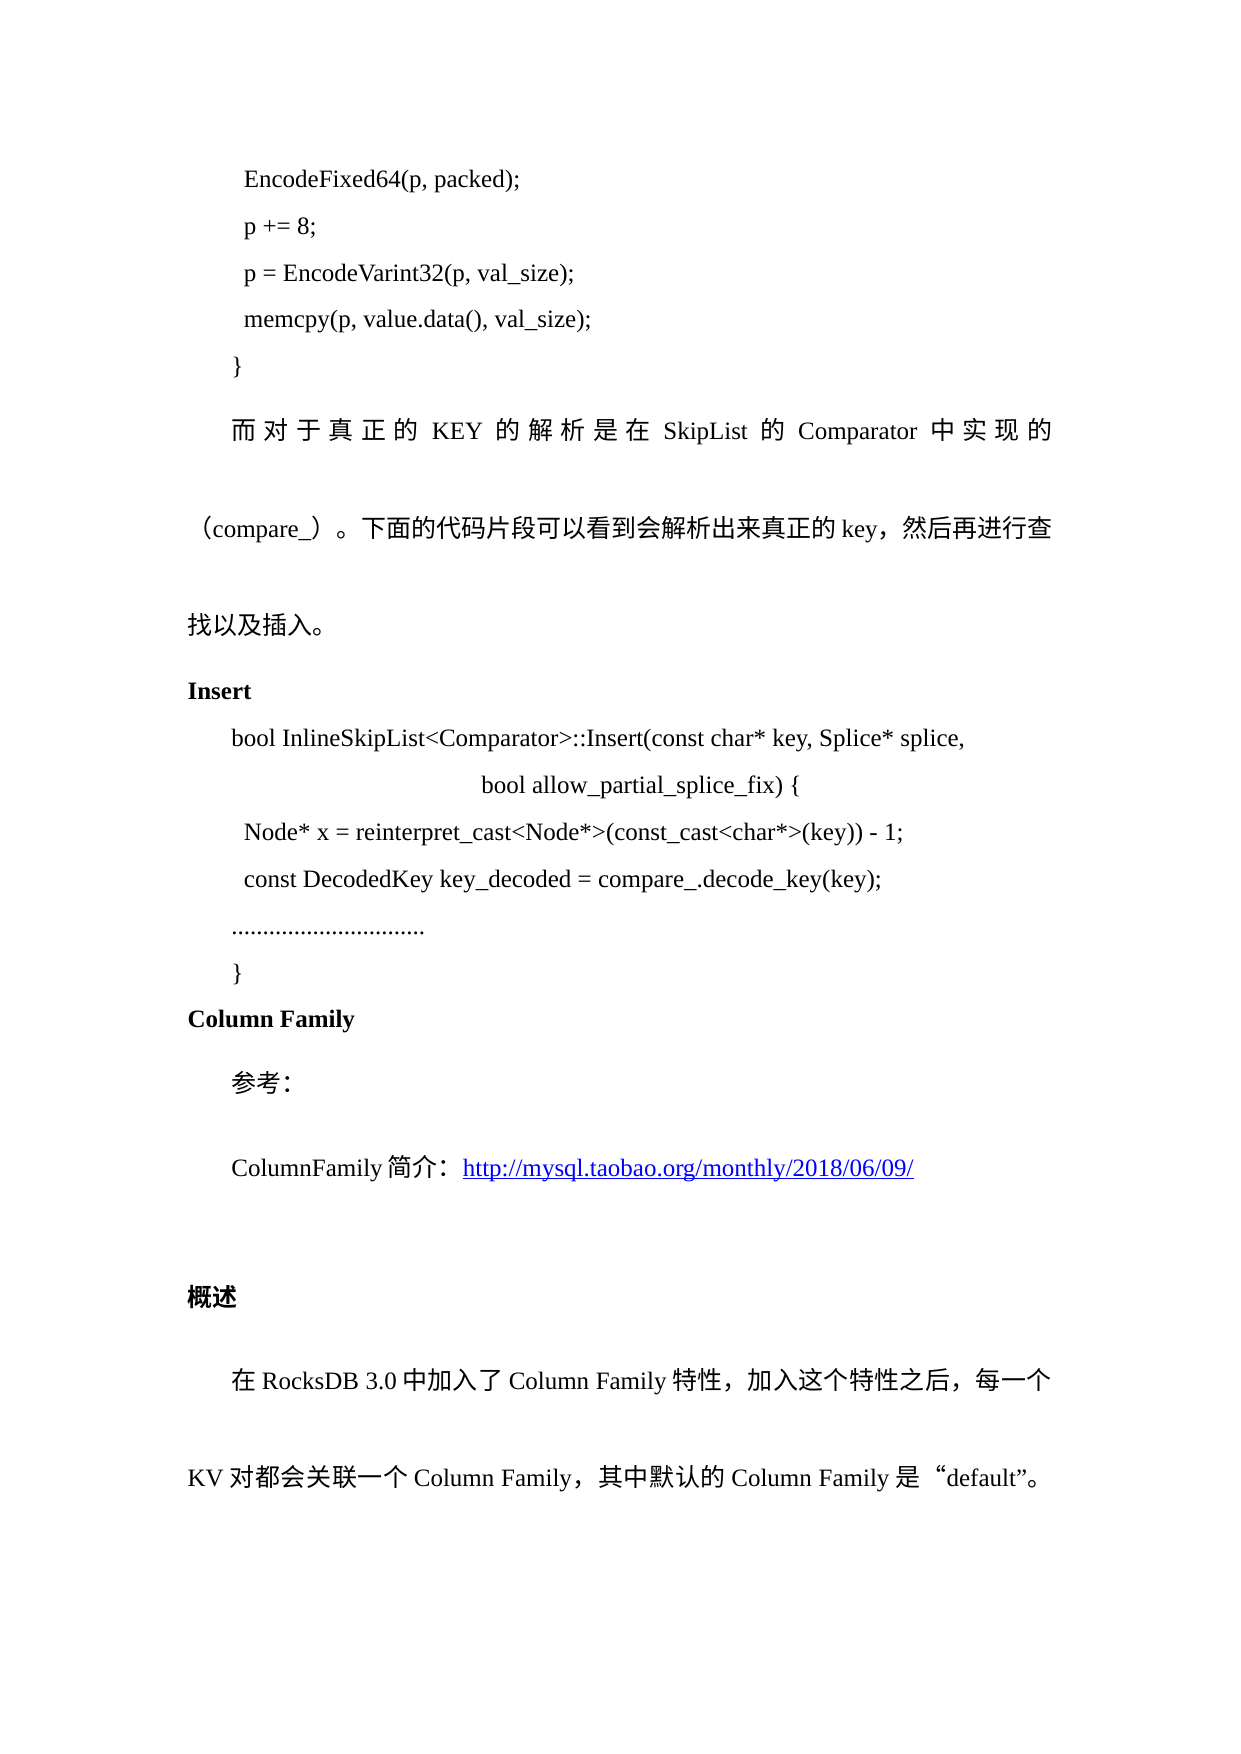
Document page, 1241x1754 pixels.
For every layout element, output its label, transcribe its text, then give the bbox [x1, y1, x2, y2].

subtitle 概述 [187, 1263, 1053, 1328]
text Node* x = reinterpret_cast<Node*>(const_cast<char*>(key)) - 1; [187, 815, 1053, 848]
subtitle Column Family [187, 1003, 1053, 1035]
text memcpy(p, value.data(), val_size); [187, 303, 1053, 335]
text } [187, 956, 1053, 988]
text EncodeFixed64(p, packed); [187, 162, 1053, 194]
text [187, 1346, 1053, 1508]
text } [187, 349, 1053, 382]
text ............................... [187, 909, 1053, 941]
text p = EncodeVarint32(p, val_size); [187, 256, 1053, 288]
text bool allow_partial_splice_fix) { [187, 768, 1053, 801]
text bool InlineSkipList<Comparator>::Insert(const char* key, Splice* splice, [187, 721, 1053, 754]
text 而对于真正的KEY的解析是在SkipList的Comparator中实现的（compare_）。下面的代码片段可以看到会解析出来真正的key，然后再进行查找以及插入。 [187, 396, 1053, 656]
text 参考： [187, 1049, 1053, 1114]
text p += 8; [187, 209, 1053, 241]
subtitle Insert [187, 674, 1053, 707]
text ColumnFamily简介：http://mysql.taobao.org/monthly/2018/06/09/ [187, 1133, 1053, 1198]
text const DecodedKey key_decoded = compare_.decode_key(key); [187, 862, 1053, 894]
